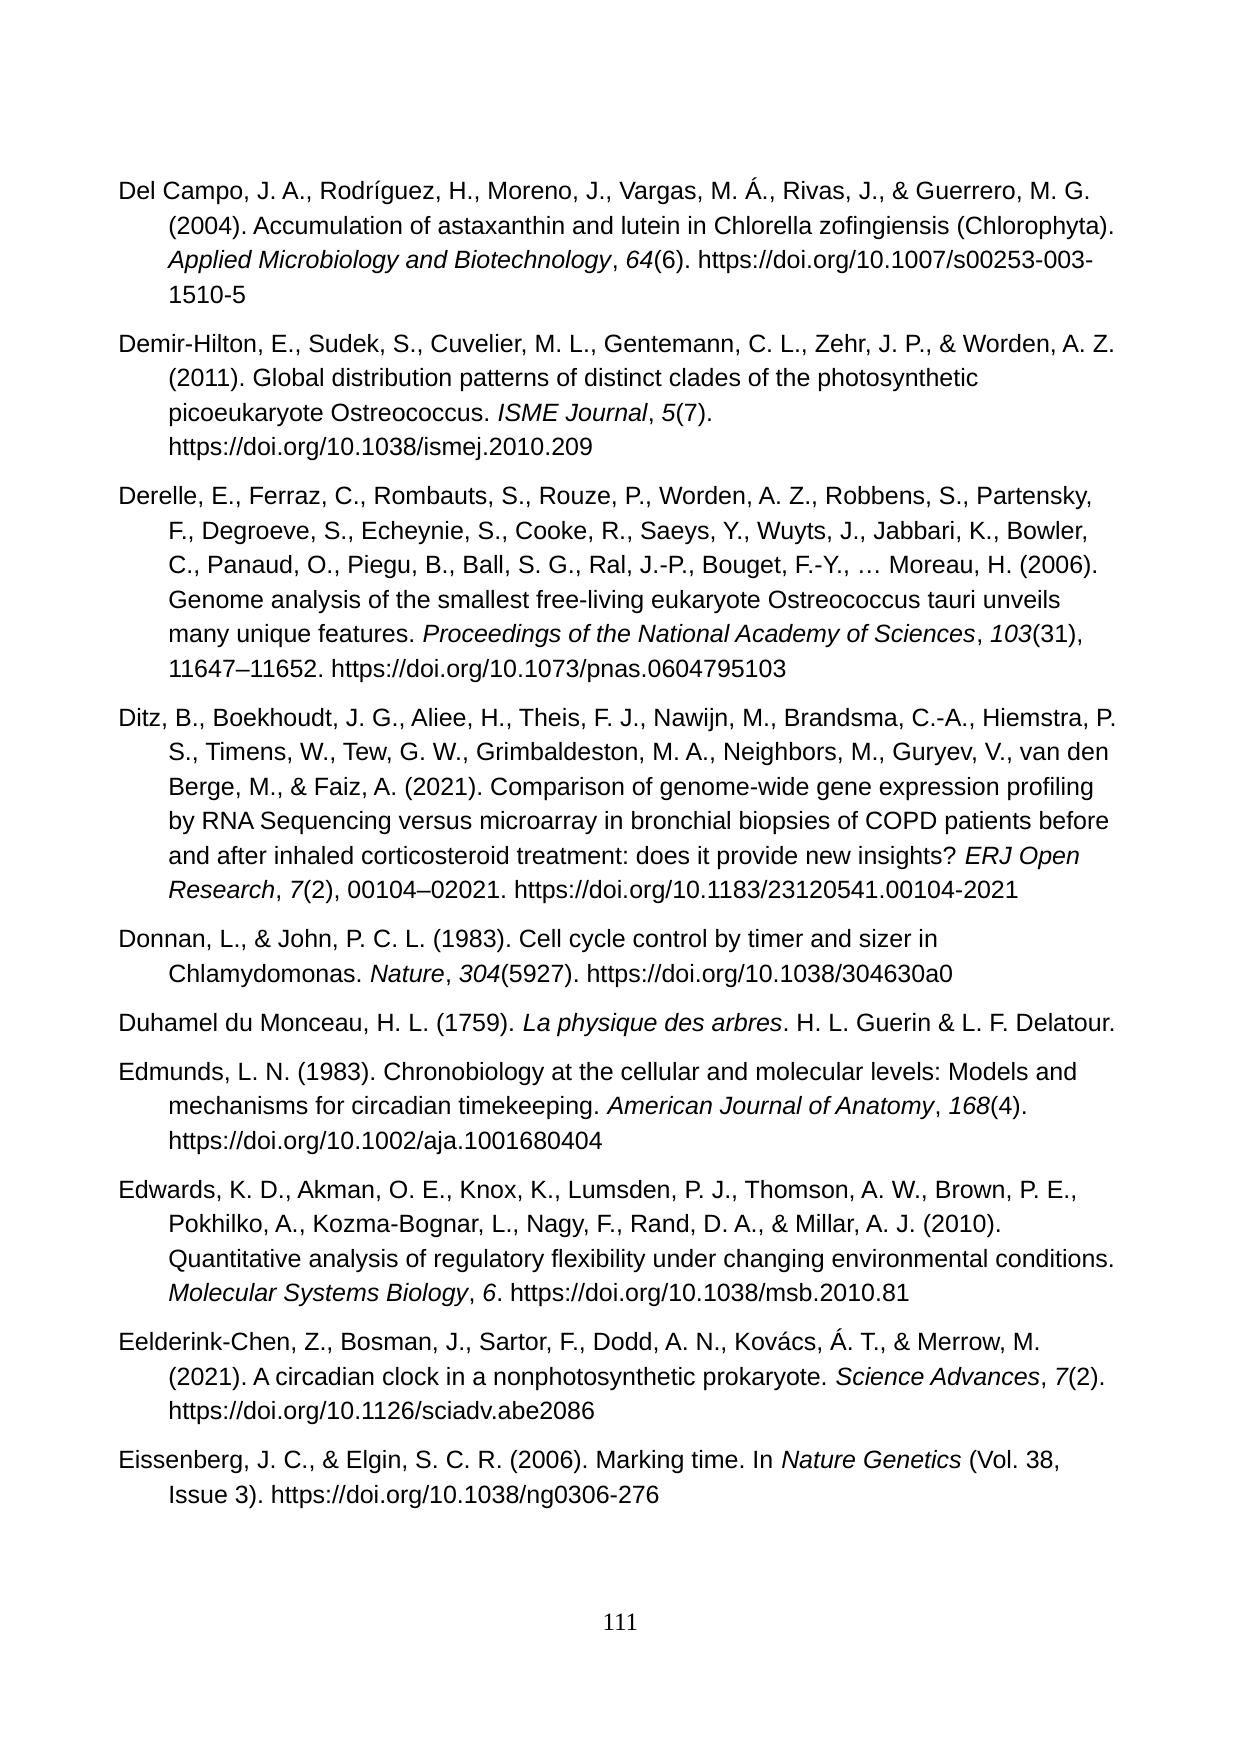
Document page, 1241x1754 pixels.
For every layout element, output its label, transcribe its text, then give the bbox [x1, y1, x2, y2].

text Eelderink-Chen, Z., Bosman, J., Sartor, F., Dodd, A. N., Kovács, Á. T., & Merrow, M. (2021). A circadian clock in a nonphotosynthetic prokaryote. Science Advances, 7(2). https://doi.org/10.1126/sciadv.abe2086 [118, 1327, 1122, 1425]
text Edwards, K. D., Akman, O. E., Knox, K., Lumsden, P. J., Thomson, A. W., Brown, P. E., Pokhilko, A., Kozma-Bognar, L., Nagy, F., Rand, D. A., & Millar, A. J. (2010). Quantitative analysis of regulatory flexibility under changing environmental conditions. Molecular Systems Biology, 6. https://doi.org/10.1038/msb.2010.81 [118, 1175, 1122, 1307]
text Demir-Hilton, E., Sudek, S., Cuvelier, M. L., Gentemann, C. L., Zehr, J. P., & Worden, A. Z. (2011). Global distribution patterns of distinct clades of the photosynthetic picoeukaryote Ostreococcus. ISME Journal, 5(7). https://doi.org/10.1038/ismej.2010.209 [118, 329, 1122, 461]
text Derelle, E., Ferraz, C., Rombauts, S., Rouze, P., Worden, A. Z., Robbens, S., Partensky, F., Degroeve, S., Echeynie, S., Cooke, R., Saeys, Y., Wuyts, J., Jabbari, K., Bowler, C., Panaud, O., Piegu, B., Ball, S. G., Ral, J.-P., Bouget, F.-Y., … Moreau, H. (2006). Genome analysis of the smallest free-living eukaryote Ostreococcus tauri unveils many unique features. Proceedings of the National Academy of Sciences, 103(31), 11647–11652. https://doi.org/10.1073/pnas.0604795103 [118, 481, 1122, 682]
text Del Campo, J. A., Rodríguez, H., Moreno, J., Vargas, M. Á., Rivas, J., & Guerrero, M. G. (2004). Accumulation of astaxanthin and lutein in Chlorella zofingiensis (Chlorophyta). Applied Microbiology and Biotechnology, 64(6). https://doi.org/10.1007/s00253-003-1510-5 [118, 176, 1122, 308]
text Ditz, B., Boekhoudt, J. G., Aliee, H., Theis, F. J., Nawijn, M., Brandsma, C.-A., Hiemstra, P. S., Timens, W., Tew, G. W., Grimbaldeston, M. A., Neighbors, M., Guryev, V., van den Berge, M., & Faiz, A. (2021). Comparison of genome-wide gene expression profiling by RNA Sequencing versus microarray in bronchial biopsies of COPD patients before and after inhaled corticosteroid treatment: does it provide new insights? ERJ Open Research, 7(2), 00104–02021. https://doi.org/10.1183/23120541.00104-2021 [118, 703, 1122, 904]
text Eissenberg, J. C., & Elgin, S. C. R. (2006). Marking time. In Nature Genetics (Vol. 38, Issue 3). https://doi.org/10.1038/ng0306-276 [118, 1445, 1122, 1509]
text Edmunds, L. N. (1983). Chronobiology at the cellular and molecular levels: Models and mechanisms for circadian timekeeping. American Journal of Anatomy, 168(4). https://doi.org/10.1002/aja.1001680404 [118, 1057, 1122, 1154]
text Donnan, L., & John, P. C. L. (1983). Cell cycle control by timer and sizer in Chlamydomonas. Nature, 304(5927). https://doi.org/10.1038/304630a0 [118, 924, 1122, 987]
text Duhamel du Monceau, H. L. (1759). La physique des arbres. H. L. Guerin & L. F. Delatour. [118, 1008, 1122, 1037]
